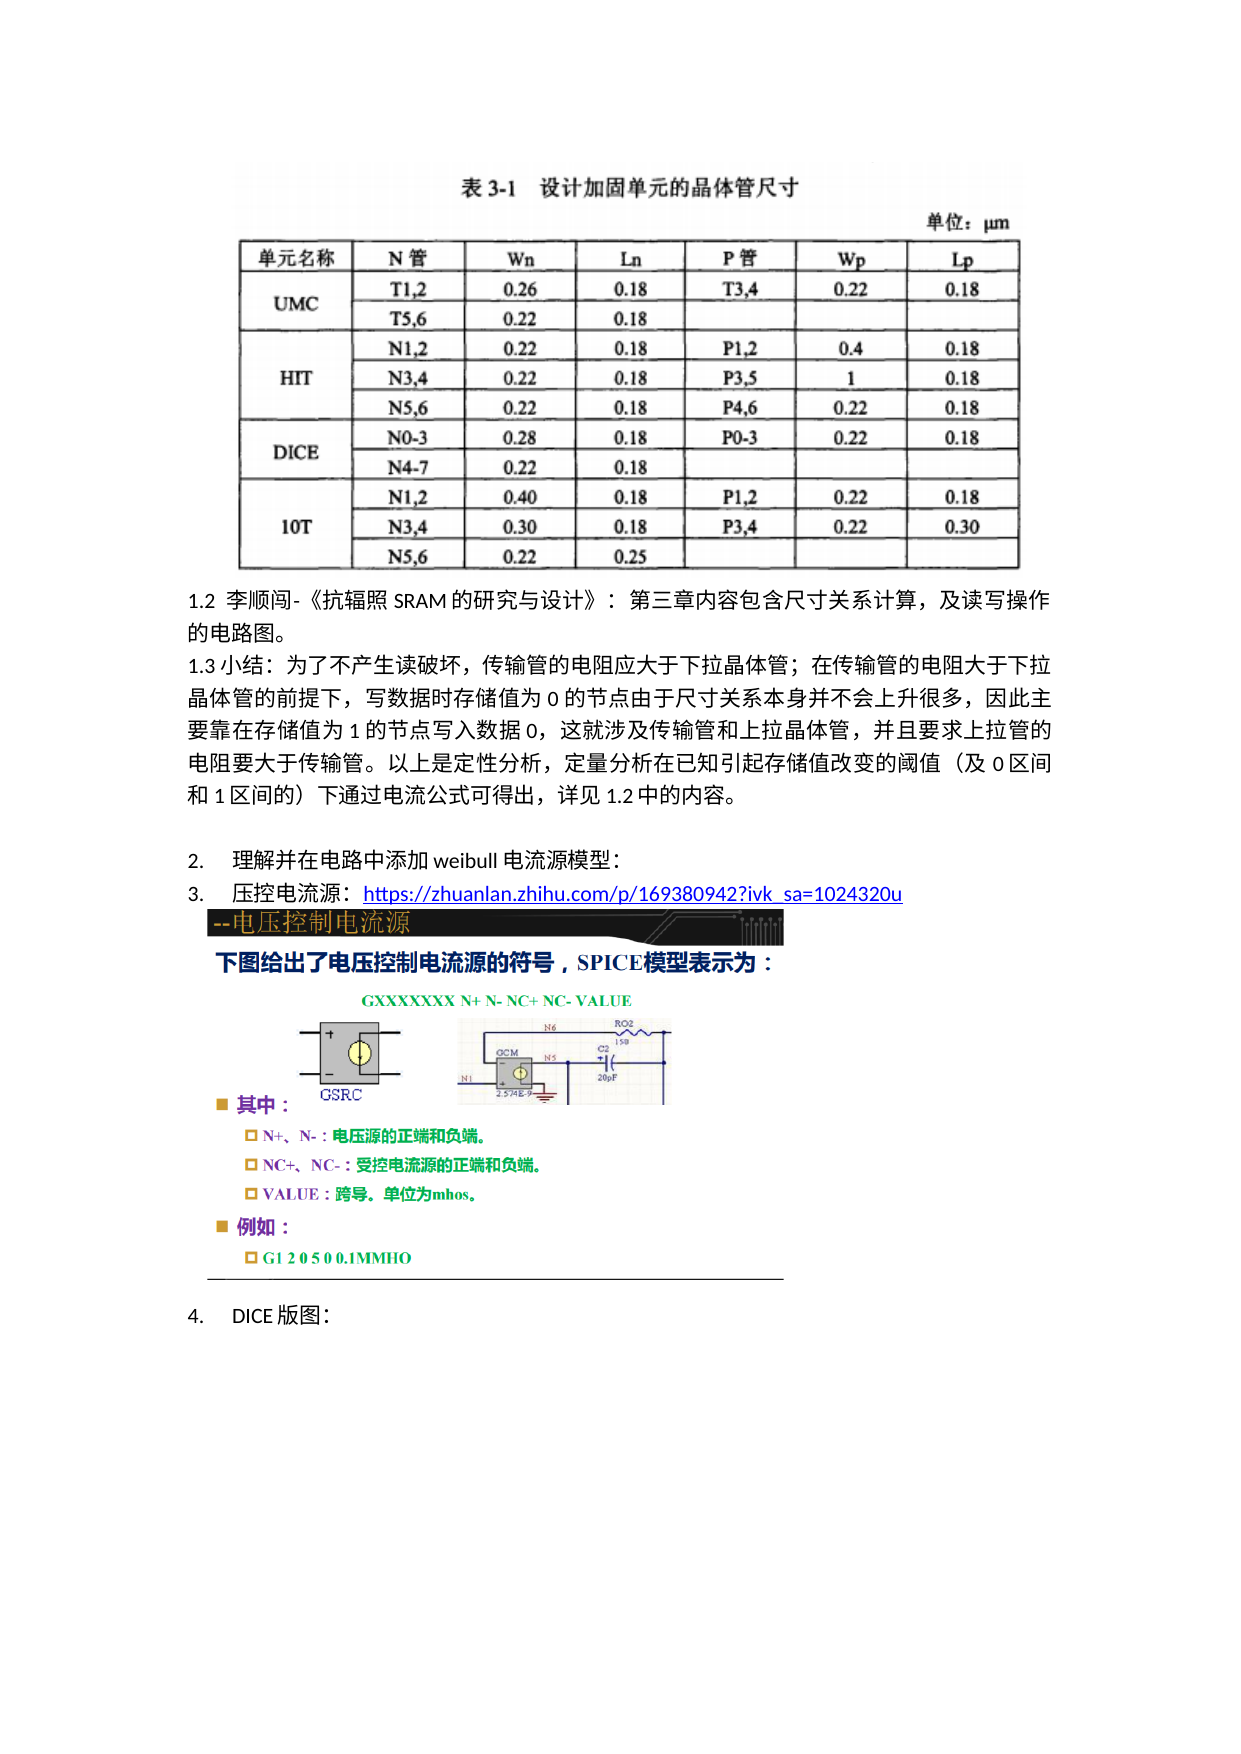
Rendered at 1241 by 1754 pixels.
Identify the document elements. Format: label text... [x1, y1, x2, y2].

list DICE版图： [187, 1299, 1053, 1332]
list 压控电流源：https://zhuanlan.zhihu.com/p/169380942?ivk_sa=1024320u [187, 877, 1053, 909]
list 理解并在电路中添加weibull电流源模型： [187, 844, 1053, 877]
list 1.2 李顺闯-《抗辐照SRAM的研究与设计》：第三章内容包含尺寸关系计算，及读写操作的电路图。 [187, 584, 1053, 649]
list 1.3 小结：为了不产生读破坏，传输管的电阻应大于下拉晶体管；在传输管的电阻大于下拉晶体管的前提下，写数据时存储值为0 的节点由于尺寸关系本身并不会上升很多，因此主要靠在存储值为1的节点写入数据0，这就涉及传输管和上拉晶体管，并且要求上拉管的电阻要大于传输管。以上是定性分析，定量分析在已知引起存储值改变的阈值（及0区间和1区间的）下通过电流公式可得出，详见1.2中的内容。 [187, 649, 1053, 812]
picture [207, 909, 784, 1280]
picture [231, 162, 1027, 578]
